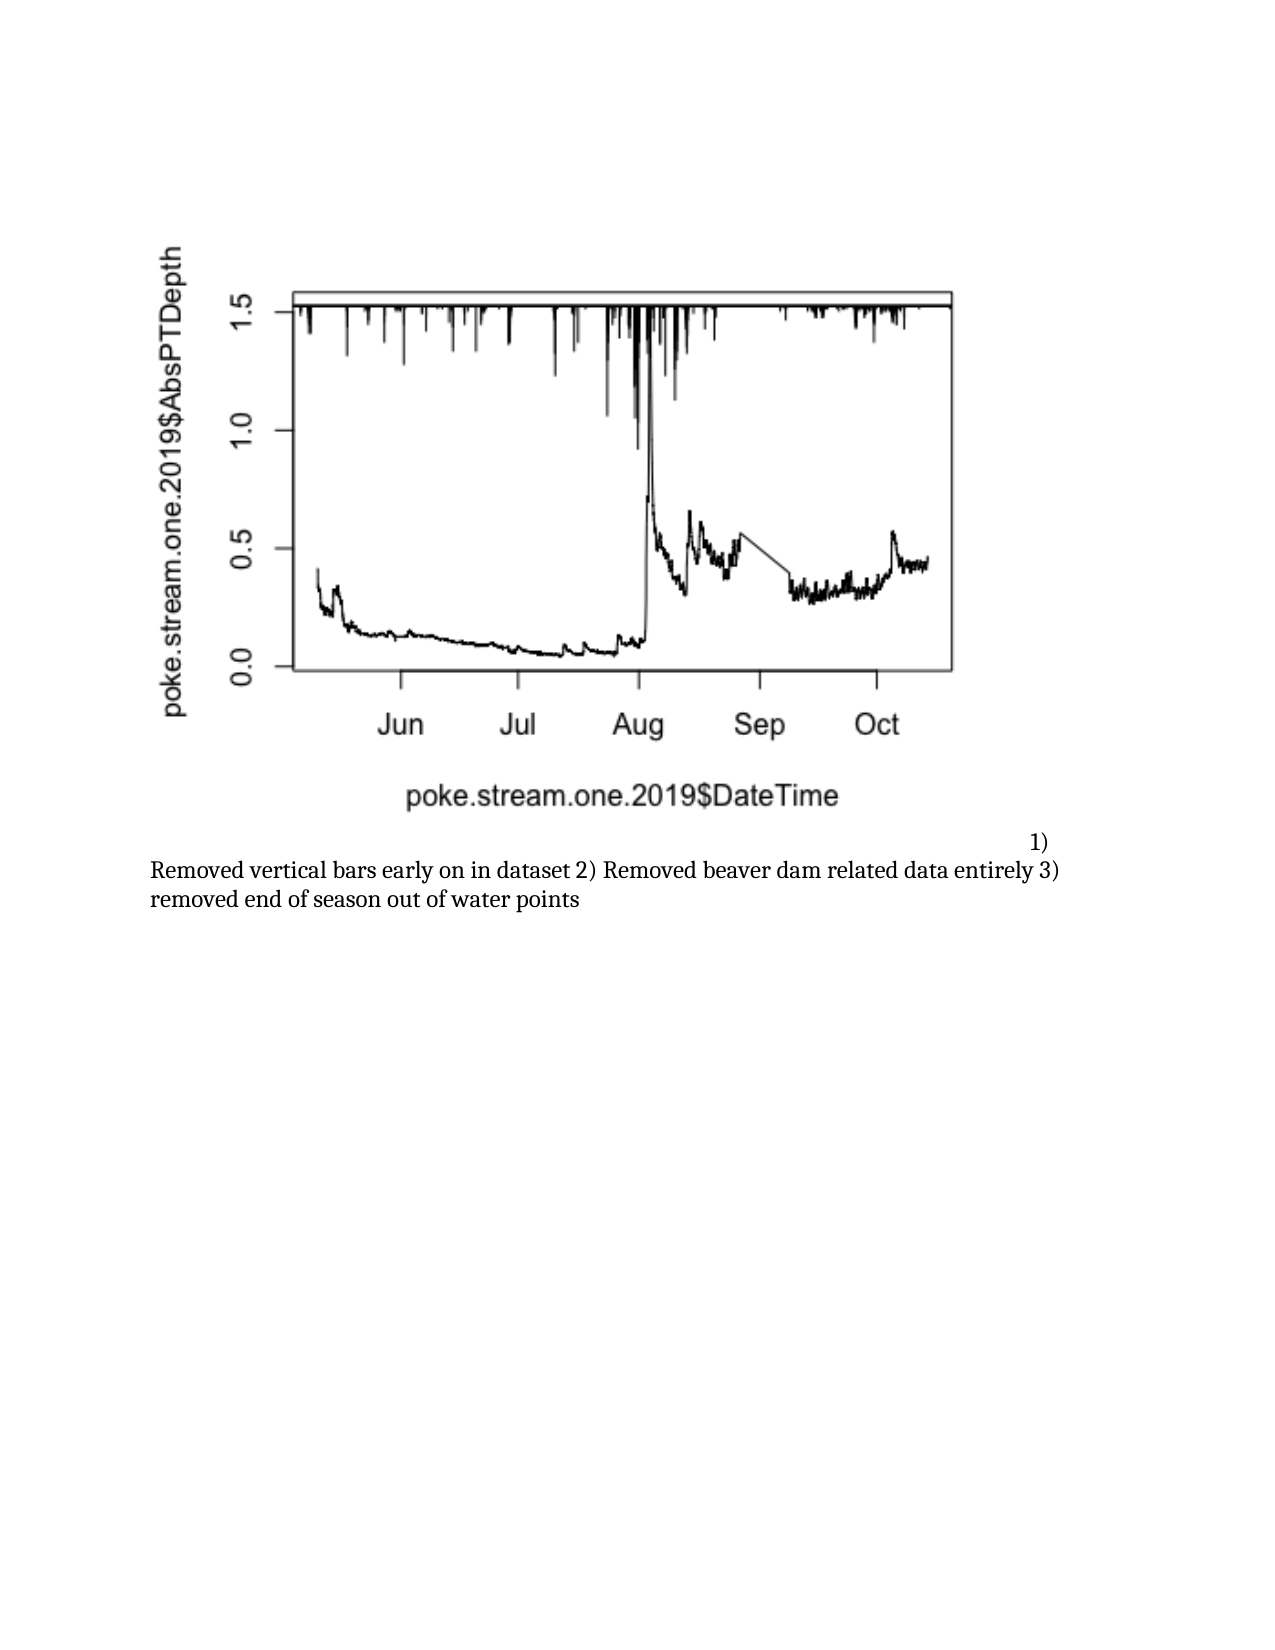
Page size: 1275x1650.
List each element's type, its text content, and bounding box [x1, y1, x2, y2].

picture [150, 150, 1025, 850]
